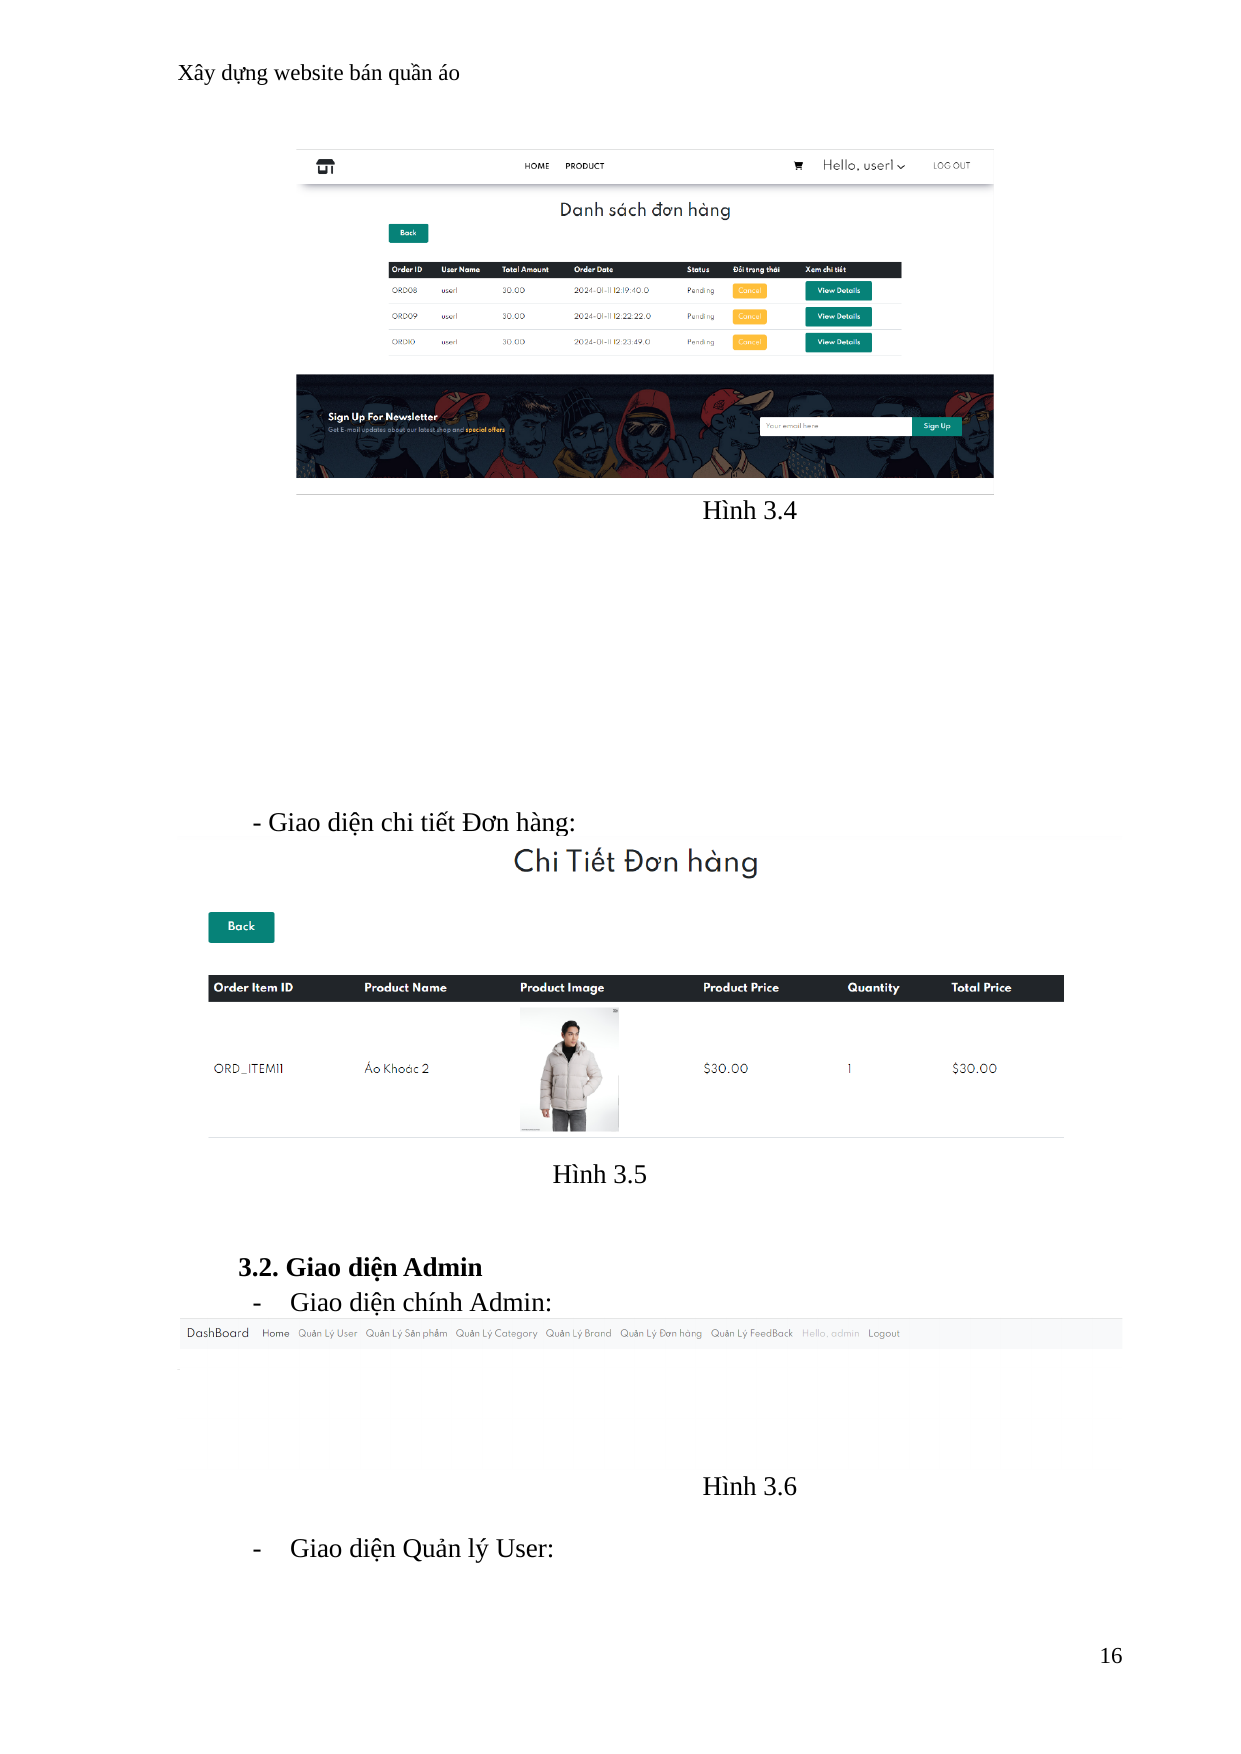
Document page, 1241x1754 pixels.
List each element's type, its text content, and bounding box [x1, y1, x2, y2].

list Giao diện Quản lý User: [252, 1532, 1122, 1563]
picture [296, 149, 994, 495]
picture [177, 836, 1123, 1159]
text Hình 3.6 [252, 1470, 1122, 1501]
list - Giao diện chi tiết Đơn hàng: [252, 806, 1122, 836]
list Hình 3.5 [252, 1159, 1122, 1189]
picture [177, 1317, 1123, 1470]
list Giao diện chính Admin: [252, 1287, 1122, 1317]
subtitle 3.2. Giao diện Admin [177, 1252, 1112, 1283]
